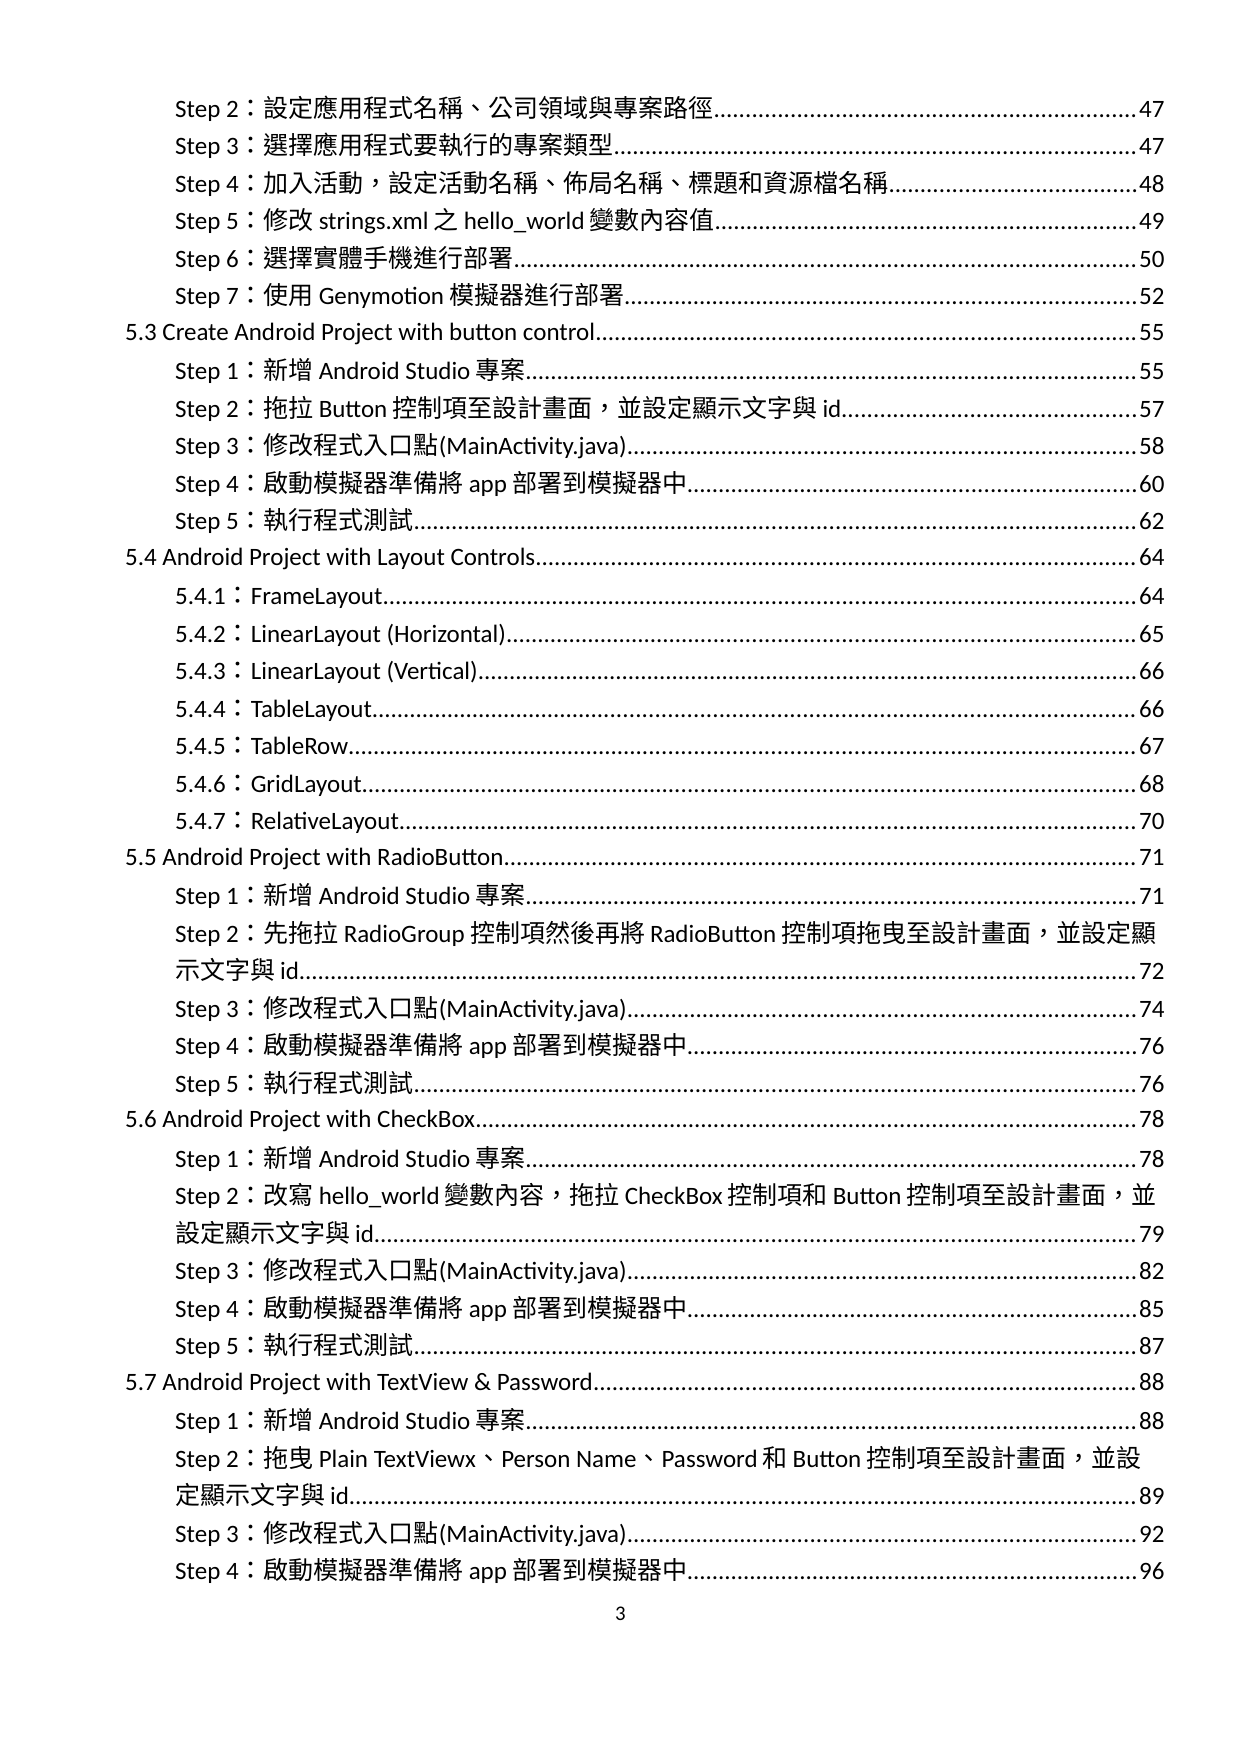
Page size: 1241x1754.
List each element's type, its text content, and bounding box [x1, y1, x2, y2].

text 5.6 Android Project with CheckBox 78 [125, 1100, 1165, 1137]
text Step 2：拖曳Plain TextViewx、Person Name、Password和Button控制項至設計畫面，並設定顯示文字與id 89 [175, 1437, 1165, 1512]
text Step 3：修改程式入口點(MainActivity.java) 82 [175, 1250, 1165, 1287]
text Step 4：啟動模擬器準備將app部署到模擬器中 60 [175, 462, 1165, 500]
text 5.4.4：TableLayout 66 [175, 687, 1165, 725]
text 5.7 Android Project with TextView & Password 88 [125, 1362, 1165, 1400]
text Step 7：使用Genymotion模擬器進行部署 52 [175, 275, 1165, 312]
text Step 5：執行程式測試 87 [175, 1325, 1165, 1362]
text 5.5 Android Project with RadioButton 71 [125, 837, 1165, 875]
text Step 1：新增Android Studio專案 88 [175, 1400, 1165, 1437]
text Step 2：拖拉Button控制項至設計畫面，並設定顯示文字與id 57 [175, 387, 1165, 425]
text 5.4.2：LinearLayout (Horizontal) 65 [175, 612, 1165, 650]
text Step 4：啟動模擬器準備將app部署到模擬器中 76 [175, 1025, 1165, 1062]
text Step 6：選擇實體手機進行部署 50 [175, 237, 1165, 275]
text Step 4：啟動模擬器準備將app部署到模擬器中 85 [175, 1287, 1165, 1325]
text Step 3：修改程式入口點(MainActivity.java) 74 [175, 987, 1165, 1025]
text Step 5：執行程式測試 62 [175, 500, 1165, 537]
text 5.4.6：GridLayout 68 [175, 762, 1165, 800]
text Step 2：設定應用程式名稱、公司領域與專案路徑 47 [175, 87, 1165, 125]
text Step 2：先拖拉RadioGroup控制項然後再將RadioButton控制項拖曳至設計畫面，並設定顯示文字與id 72 [175, 912, 1165, 987]
text Step 5：修改strings.xml之hello_world變數內容值 49 [175, 200, 1165, 237]
text 5.4.1：FrameLayout 64 [175, 575, 1165, 612]
text Step 1：新增Android Studio專案 71 [175, 875, 1165, 912]
text Step 1：新增Android Studio專案 55 [175, 350, 1165, 387]
text Step 1：新增Android Studio專案 78 [175, 1137, 1165, 1175]
text 5.4.3：LinearLayout (Vertical) 66 [175, 650, 1165, 687]
text 5.4.5：TableRow 67 [175, 725, 1165, 762]
text 5.3 Create Android Project with button control 55 [125, 312, 1165, 350]
text Step 3：修改程式入口點(MainActivity.java) 58 [175, 425, 1165, 462]
text Step 4：加入活動，設定活動名稱、佈局名稱、標題和資源檔名稱 48 [175, 162, 1165, 200]
text Step 3：選擇應用程式要執行的專案類型 47 [175, 125, 1165, 162]
text Step 3：修改程式入口點(MainActivity.java) 92 [175, 1512, 1165, 1550]
text 5.4 Android Project with Layout Controls 64 [125, 537, 1165, 575]
text Step 4：啟動模擬器準備將app部署到模擬器中 96 [175, 1550, 1165, 1587]
text Step 5：執行程式測試 76 [175, 1062, 1165, 1100]
text Step 2：改寫hello_world變數內容，拖拉CheckBox控制項和Button控制項至設計畫面，並設定顯示文字與id 79 [175, 1175, 1165, 1250]
text 5.4.7：RelativeLayout 70 [175, 800, 1165, 837]
